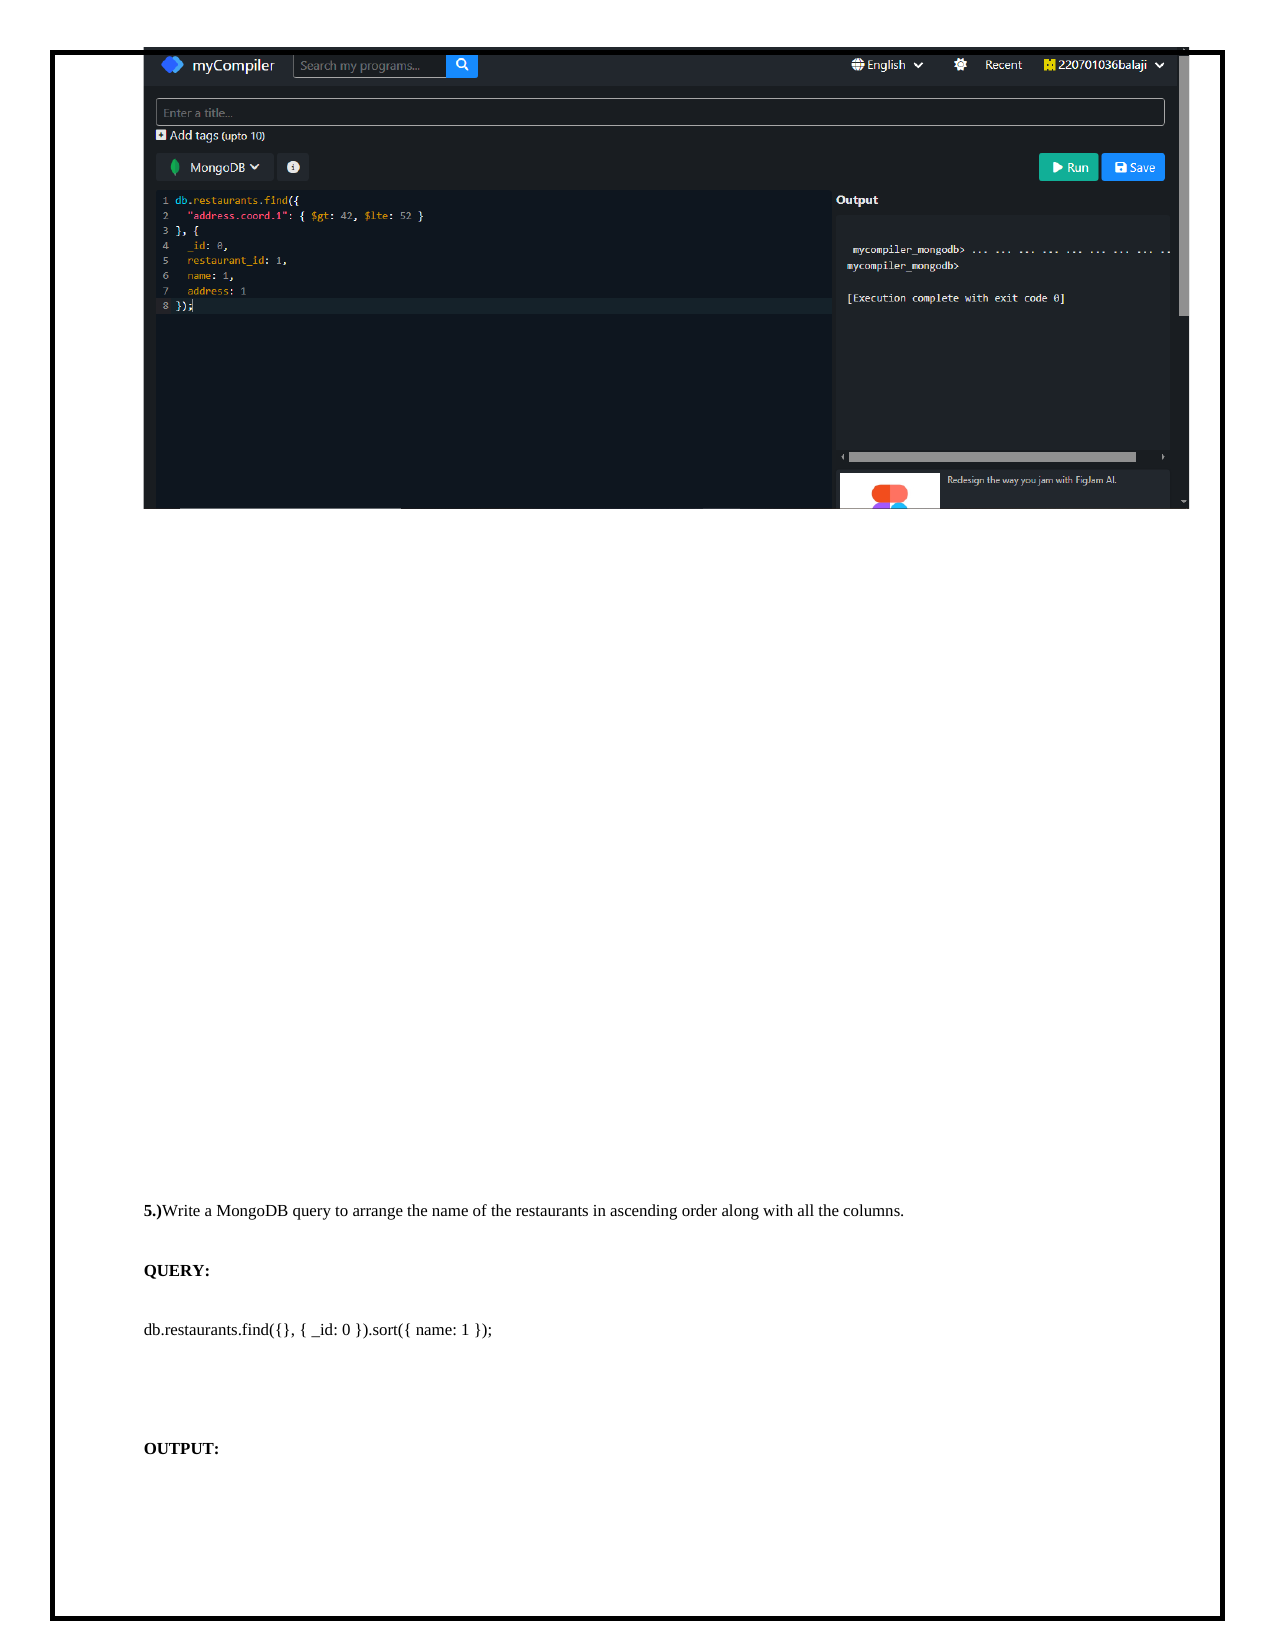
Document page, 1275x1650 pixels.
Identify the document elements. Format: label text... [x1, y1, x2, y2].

text 5.)Write a MongoDB query to arrange the name of the restaurants in ascending order along with all the columns. [143, 1187, 1144, 1220]
text db.restaurants.find({}, { _id: 0 }).sort({ name: 1 }); [143, 1306, 1144, 1339]
text QUERY: [143, 1246, 1144, 1280]
text OUTPUT: [143, 1424, 1144, 1458]
picture [143, 55, 1190, 509]
